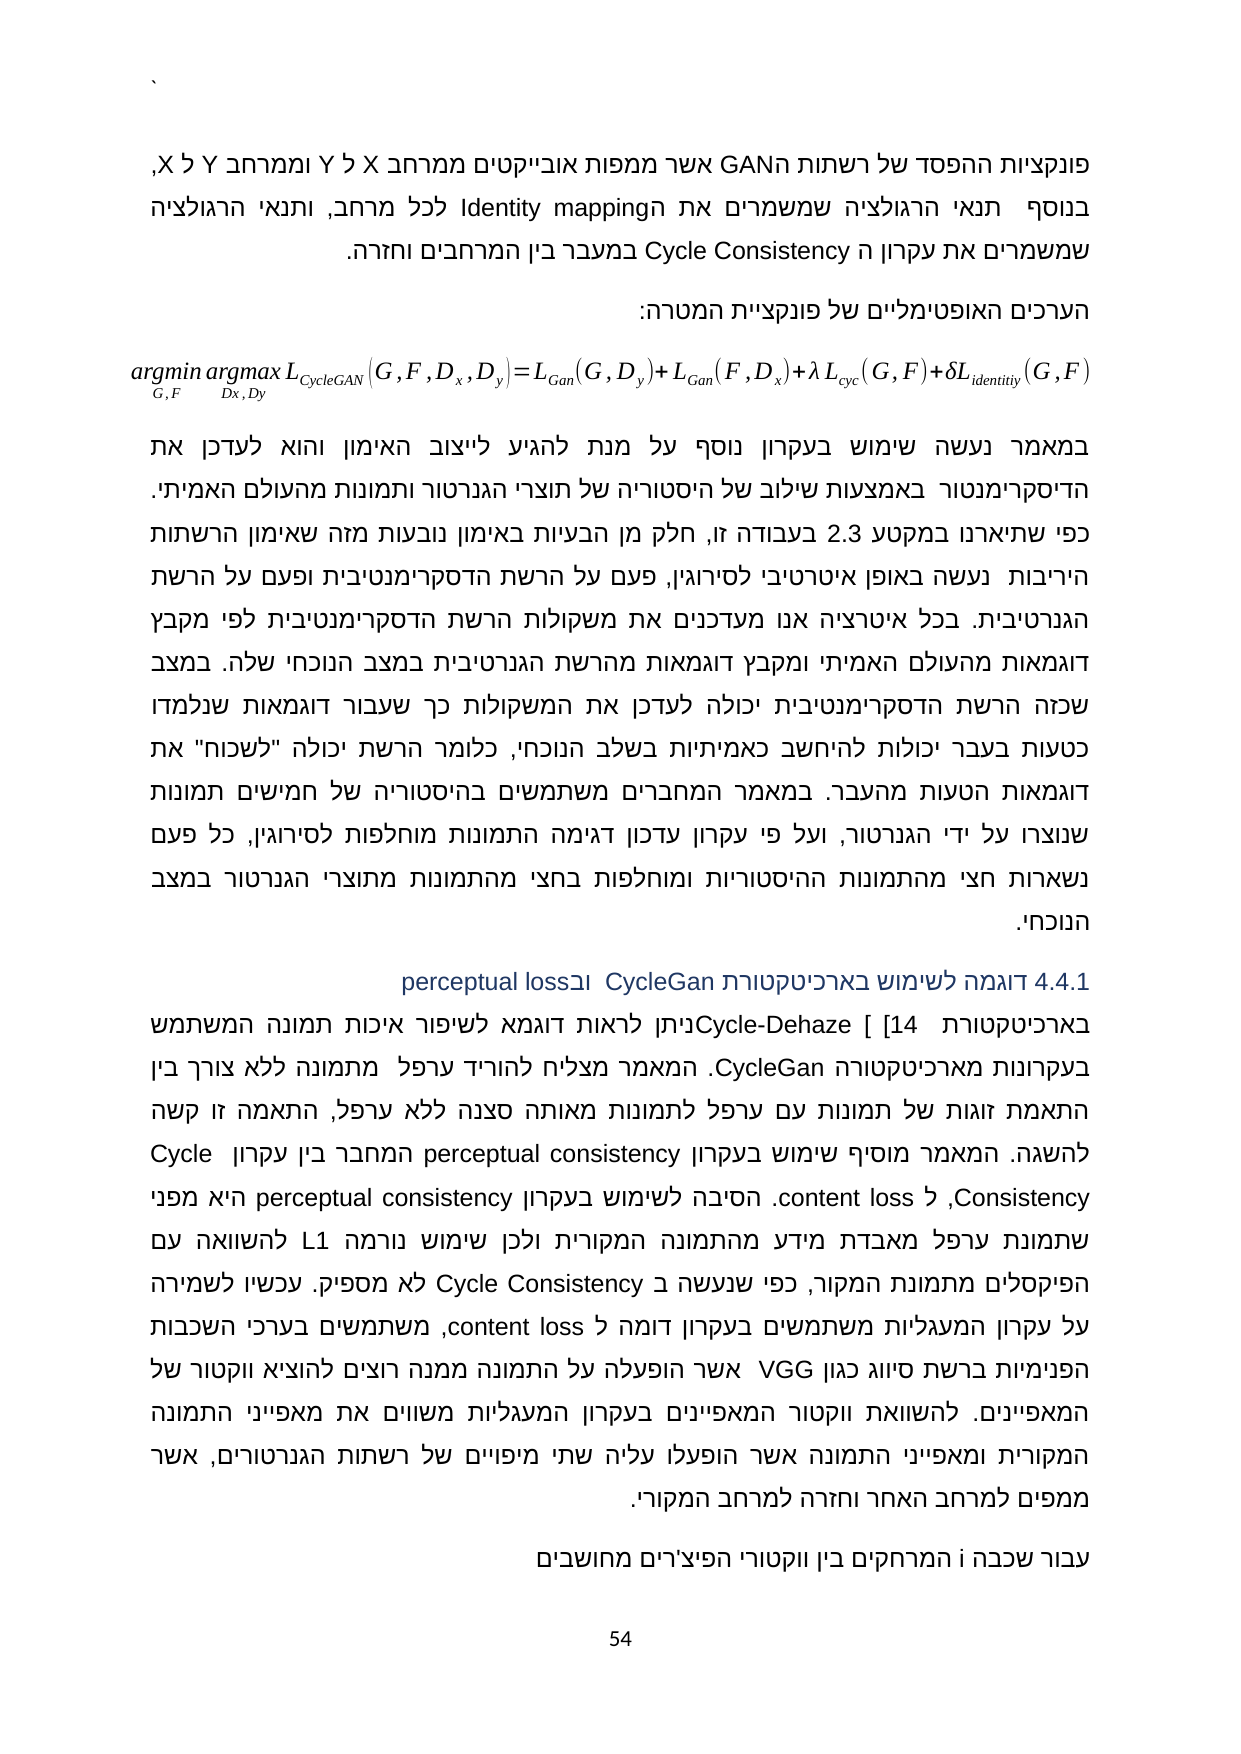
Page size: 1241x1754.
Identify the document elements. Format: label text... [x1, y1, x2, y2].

text בארכיטקטורת Cycle-Dehaze [ [14ניתן לראות דוגמא לשיפור איכות תמונה המשתמש בעקרונות מארכיטקטורה CycleGan. המאמר מצליח להוריד ערפל מתמונה ללא צורך בין התאמת זוגות של תמונות עם ערפל לתמונות מאותה סצנה ללא ערפל, התאמה זו קשה להשגה. המאמר מוסיף שימוש בעקרון perceptual consistency המחבר בין עקרון Cycle Consistency, ל content loss. הסיבה לשימוש בעקרון perceptual consistency היא מפני שתמונת ערפל מאבדת מידע מהתמונה המקורית ולכן שימוש נורמה L1 להשוואה עם הפיקסלים מתמונת המקור, כפי שנעשה ב Cycle Consistency לא מספיק. עכשיו לשמירה על עקרון המעגליות משתמשים בעקרון דומה ל content loss, משתמשים בערכי השכבות הפנימיות ברשת סיווג כגון VGG אשר הופעלה על התמונה ממנה רוצים להוציא ווקטור של המאפיינים. להשוואת ווקטור המאפיינים בעקרון המעגליות משווים את מאפייני התמונה המקורית ומאפייני התמונה אשר הופעלו עליה שתי מיפויים של רשתות הגנרטורים, אשר ממפים למרחב האחר וחזרה למרחב המקורי. [150, 1010, 1090, 1513]
text במאמר נעשה שימוש בעקרון נוסף על מנת להגיע לייצוב האימון והוא לעדכן את הדיסקרימנטור באמצעות שילוב של היסטוריה של תוצרי הגנרטור ותמונות מהעולם האמיתי. כפי שתיארנו במקטע 2.3 בעבודה זו, חלק מן הבעיות באימון נובעות מזה שאימון הרשתות היריבות נעשה באופן איטרטיבי לסירוגין, פעם על הרשת הדסקרימנטיבית ופעם על הרשת הגנרטיבית. בכל איטרציה אנו מעדכנים את משקולות הרשת הדסקרימנטיבית לפי מקבץ דוגמאות מהעולם האמיתי ומקבץ דוגמאות מהרשת הגנרטיבית במצב הנוכחי שלה. במצב שכזה הרשת הדסקרימנטיבית יכולה לעדכן את המשקולות כך שעבור דוגמאות שנלמדו כטעות בעבר יכולות להיחשב כאמיתיות בשלב הנוכחי, כלומר הרשת יכולה "לשכוח" את דוגמאות הטעות מהעבר. במאמר המחברים משתמשים בהיסטוריה של חמישים תמונות שנוצרו על ידי הגנרטור, ועל פי עקרון עדכון דגימה התמונות מוחלפות לסירוגין, כל פעם נשארות חצי מהתמונות ההיסטוריות ומוחלפות בחצי מהתמונות מתוצרי הגנרטור במצב הנוכחי. [150, 432, 1090, 936]
text הערכים האופטימליים של פונקציית המטרה: [150, 296, 1090, 325]
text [150, 150, 1090, 265]
subtitle 4.4.1 דוגמה לשימוש בארכיטקטורת CycleGan ובperceptual loss [150, 967, 1090, 995]
text עבור שכבה i המרחקים בין ווקטורי הפיצ'רים מחושבים [150, 1544, 1090, 1573]
